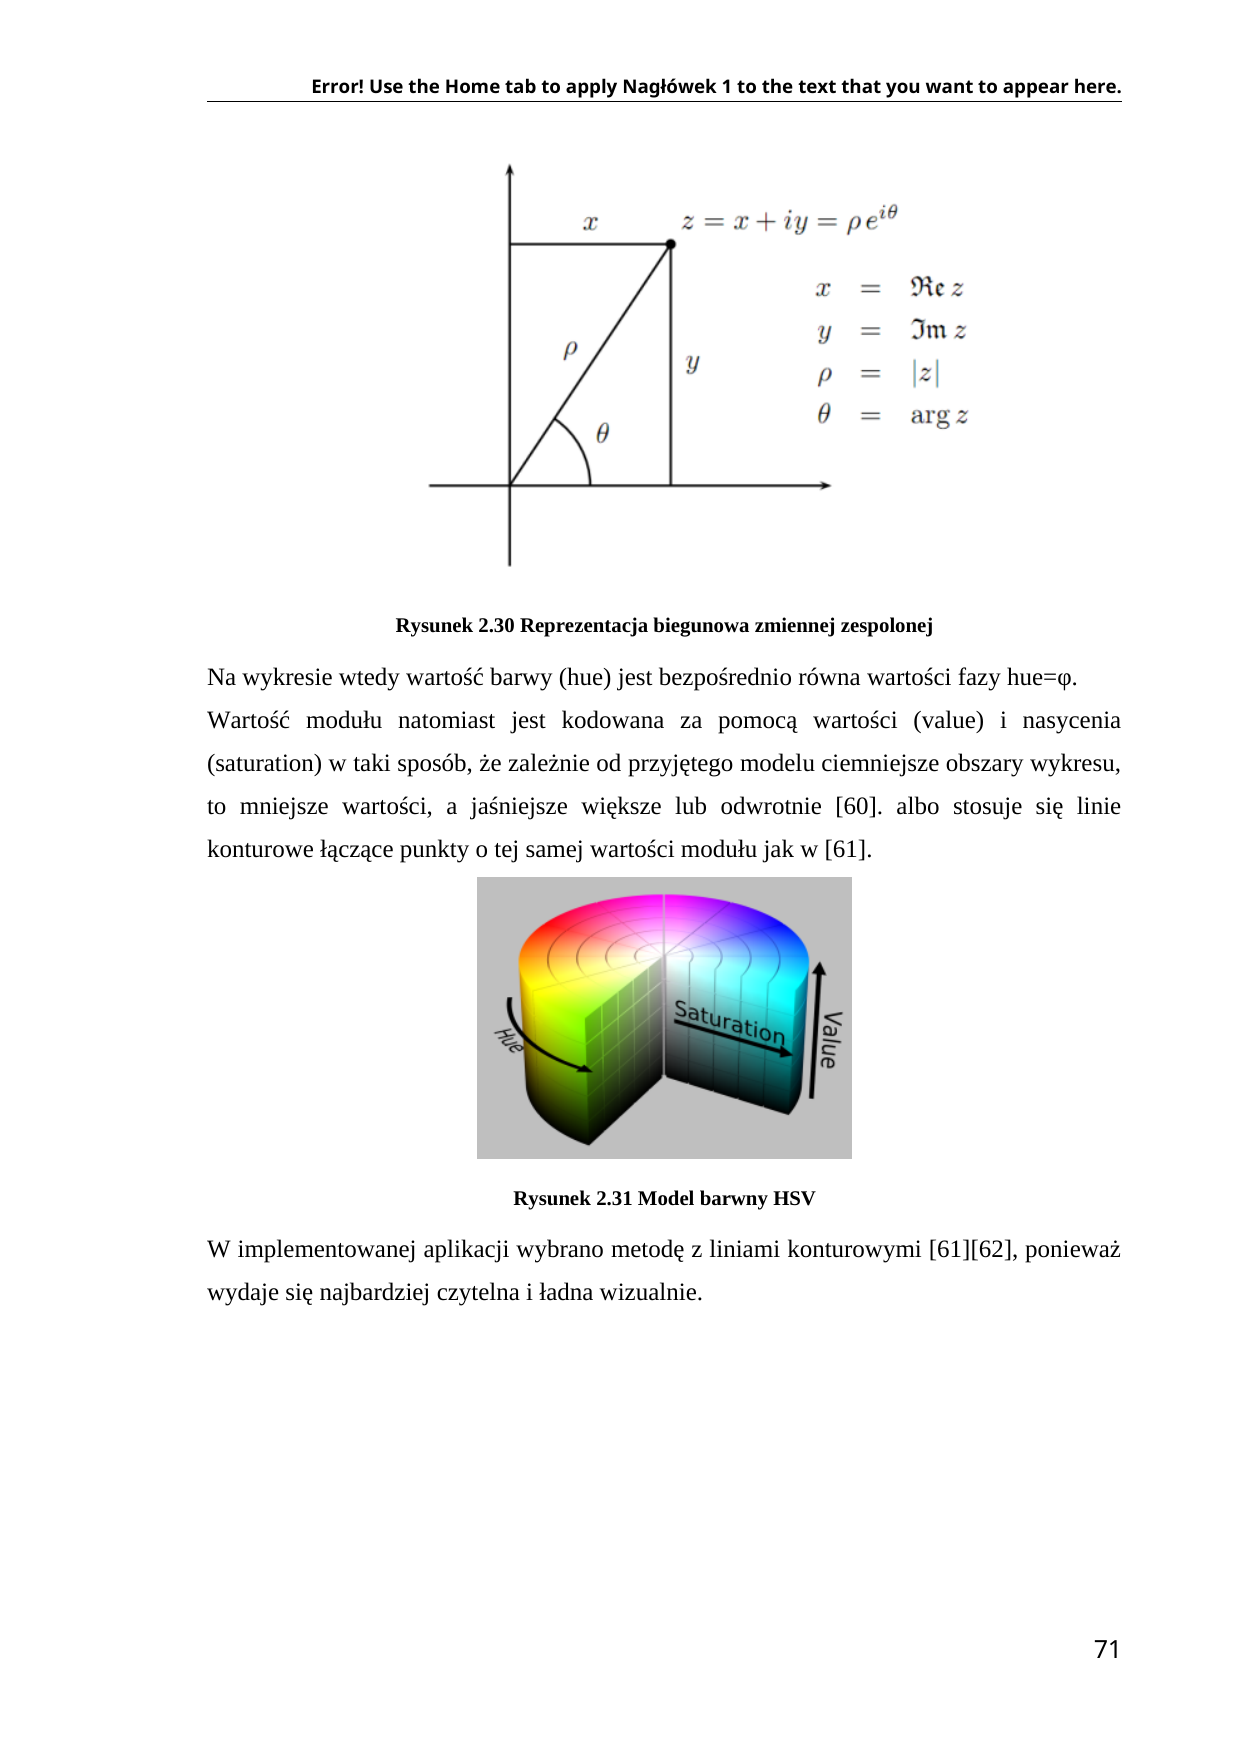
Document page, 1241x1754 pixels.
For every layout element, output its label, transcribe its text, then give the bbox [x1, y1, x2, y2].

text Wartość modułu natomiast jest kodowana za pomocą wartości (value) i nasycenia (saturation) w taki sposób, że zależnie od przyjętego modelu ciemniejsze obszary wykresu, to mniejsze wartości, a jaśniejsze większe lub odwrotnie [60]. albo stosuje się linie konturowe łączące punkty o tej samej wartości modułu jak w [61]. [207, 705, 1122, 863]
picture [417, 147, 986, 587]
text Na wykresie wtedy wartość barwy (hue) jest bezpośrednio równa wartości fazy hue=φ. [207, 662, 1122, 691]
picture [477, 877, 852, 1159]
text W implementowanej aplikacji wybrano metodę z liniami konturowymi [61][62], ponieważ wydaje się najbardziej czytelna i ładna wizualnie. [207, 1234, 1122, 1306]
